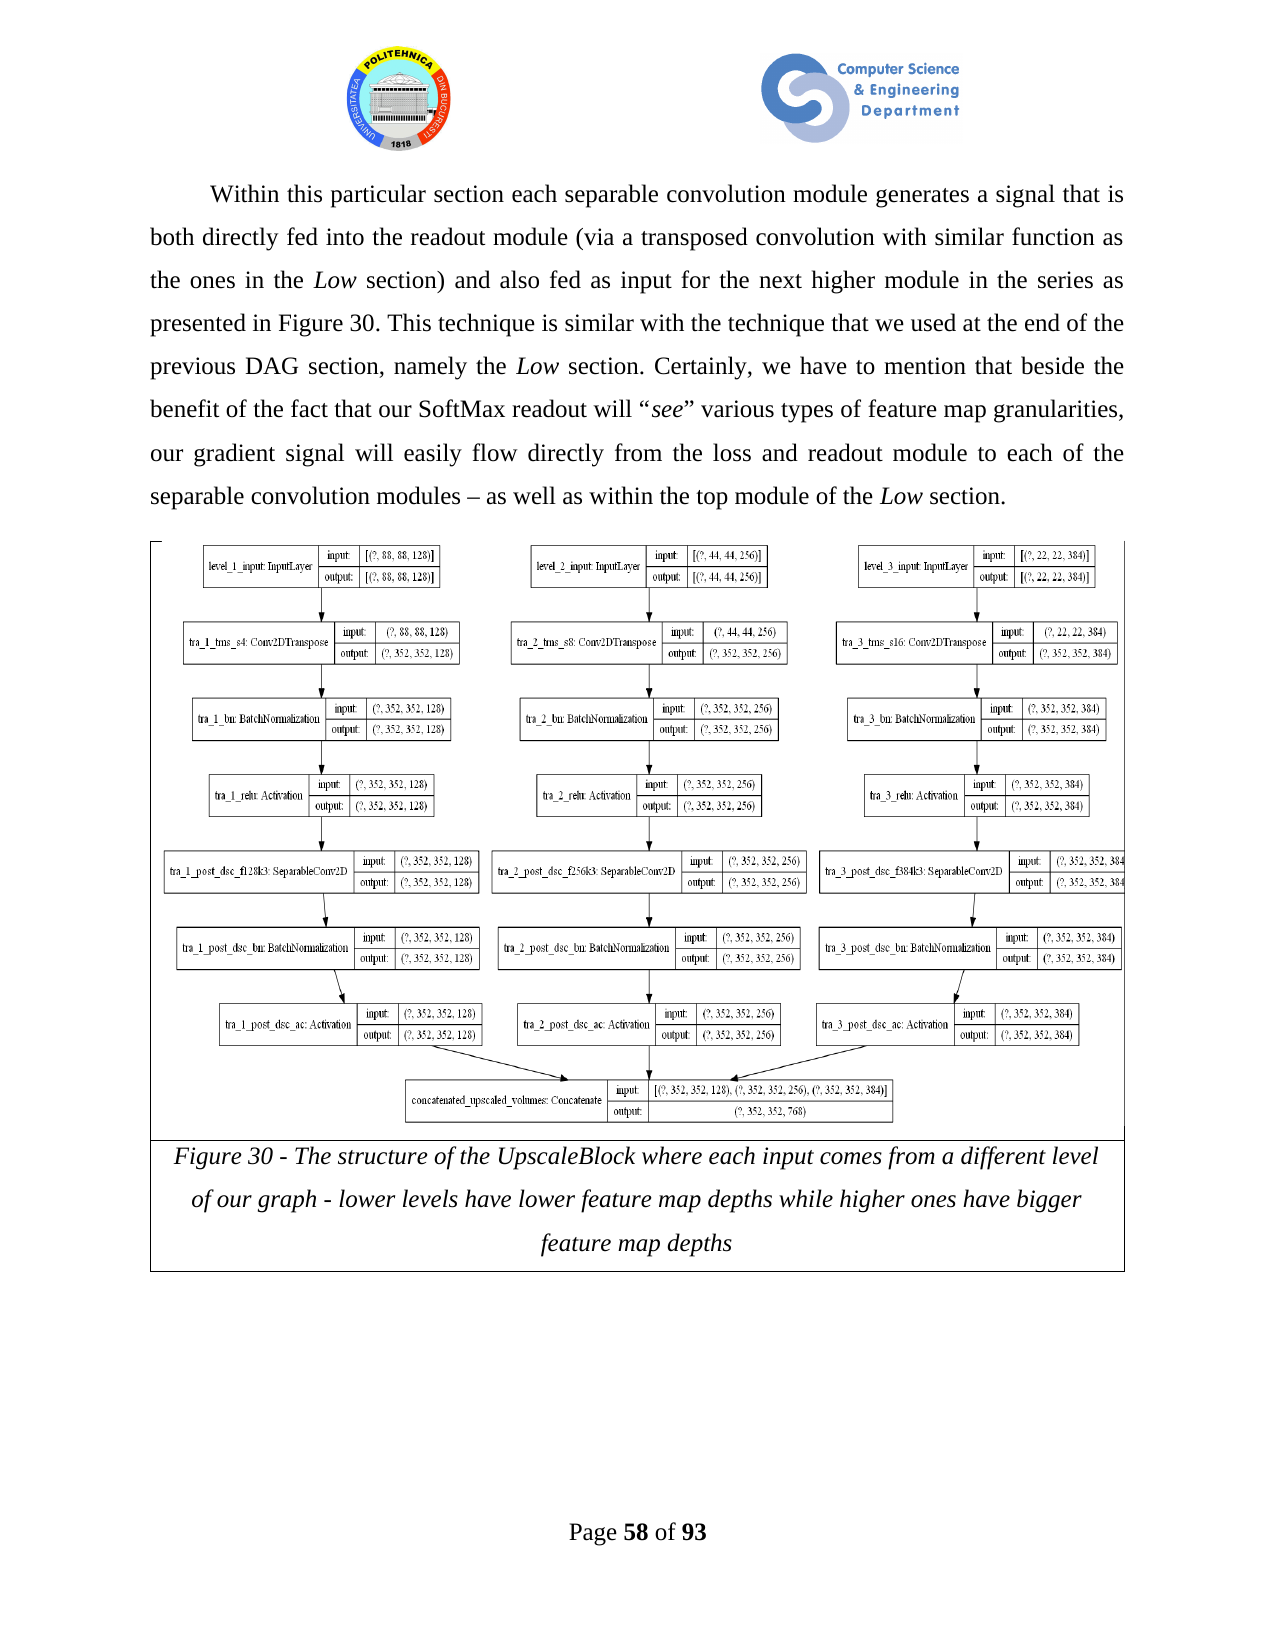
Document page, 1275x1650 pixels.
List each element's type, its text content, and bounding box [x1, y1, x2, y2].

picture [346, 46, 451, 151]
picture [161, 541, 1125, 1126]
table_header [151, 542, 1124, 1140]
table_cell Figure 30 - The structure of the UpscaleBlock where each input comes from a different level of our graph - lower levels have lower feature map depths while higher ones have bigger feature map depths [151, 1141, 1124, 1271]
text Within this particular section each separable convolution module generates a signal that is both directly fed into the readout module (via a transposed convolution with similar function as the ones in the Low section) and also fed as input for the next higher module in the series as presented in Figure 27. This technique is similar with the technique that we used at the end of the previous DAG section, namely the Low section. Certainly, we have to mention that beside the benefit of the fact that our SoftMax readout will “see” various types of feature map granularities, our gradient signal will easily flow directly from the loss and readout module to each of the separable convolution modules – as well as within the top module of the Low section. [150, 179, 1125, 509]
picture [760, 53, 963, 144]
